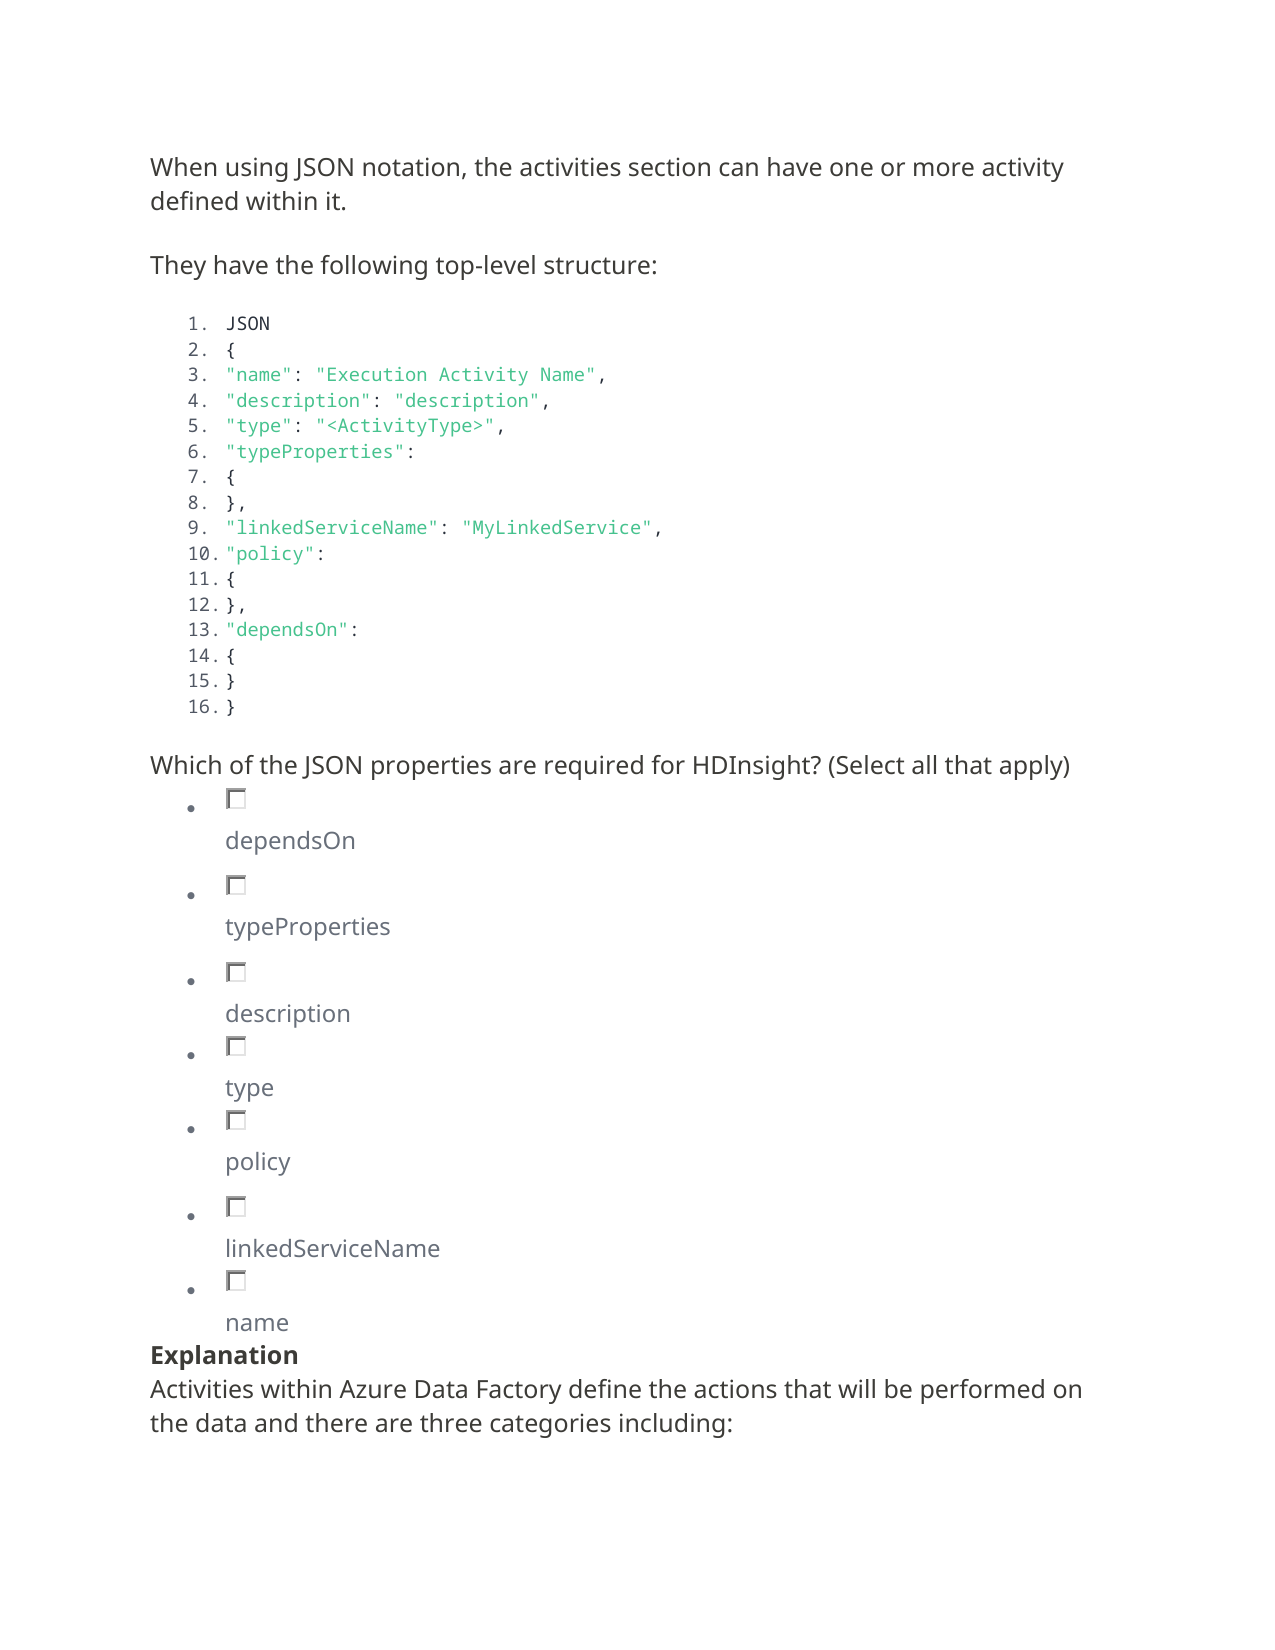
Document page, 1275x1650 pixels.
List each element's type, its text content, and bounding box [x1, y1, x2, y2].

text Which of the JSON properties are required for HDInsight? (Select all that apply) [150, 748, 1125, 782]
list } [187, 693, 1125, 719]
text name [225, 1305, 1125, 1338]
list { [187, 566, 1125, 591]
list "typeProperties": [187, 438, 1125, 464]
text policy [225, 1145, 1125, 1177]
text They have the following top-level structure: [150, 247, 1125, 281]
list "description": "description", [187, 387, 1125, 413]
list "type": "<ActivityType>", [187, 413, 1125, 438]
list ​ [187, 1264, 1125, 1305]
text linkedServiceName [225, 1231, 1125, 1264]
list { [187, 336, 1125, 362]
text description [225, 997, 1125, 1029]
list }, [187, 591, 1125, 617]
list { [187, 642, 1125, 668]
text type [225, 1071, 1125, 1103]
text When using JSON notation, the activities section can have one or more activity defined within it. [150, 150, 1125, 218]
list }, [187, 489, 1125, 515]
list "policy": [187, 540, 1125, 566]
list ​ [187, 782, 1125, 823]
list "linkedServiceName": "MyLinkedService", [187, 515, 1125, 540]
list ​ [187, 1029, 1125, 1071]
list ​ [187, 955, 1125, 997]
list "name": "Execution Activity Name", [187, 362, 1125, 387]
text dependsOn [225, 823, 1125, 856]
list ​ [187, 1190, 1125, 1231]
list "dependsOn": [187, 617, 1125, 642]
list { [187, 464, 1125, 489]
list } [187, 668, 1125, 693]
text typeProperties [225, 910, 1125, 943]
list ​ [187, 869, 1125, 910]
list ​ [187, 1103, 1125, 1145]
list JSON [187, 311, 1125, 336]
text Explanation [150, 1338, 1125, 1372]
text Activities within Azure Data Factory define the actions that will be performed on the data and there are three categories including: [150, 1372, 1125, 1440]
